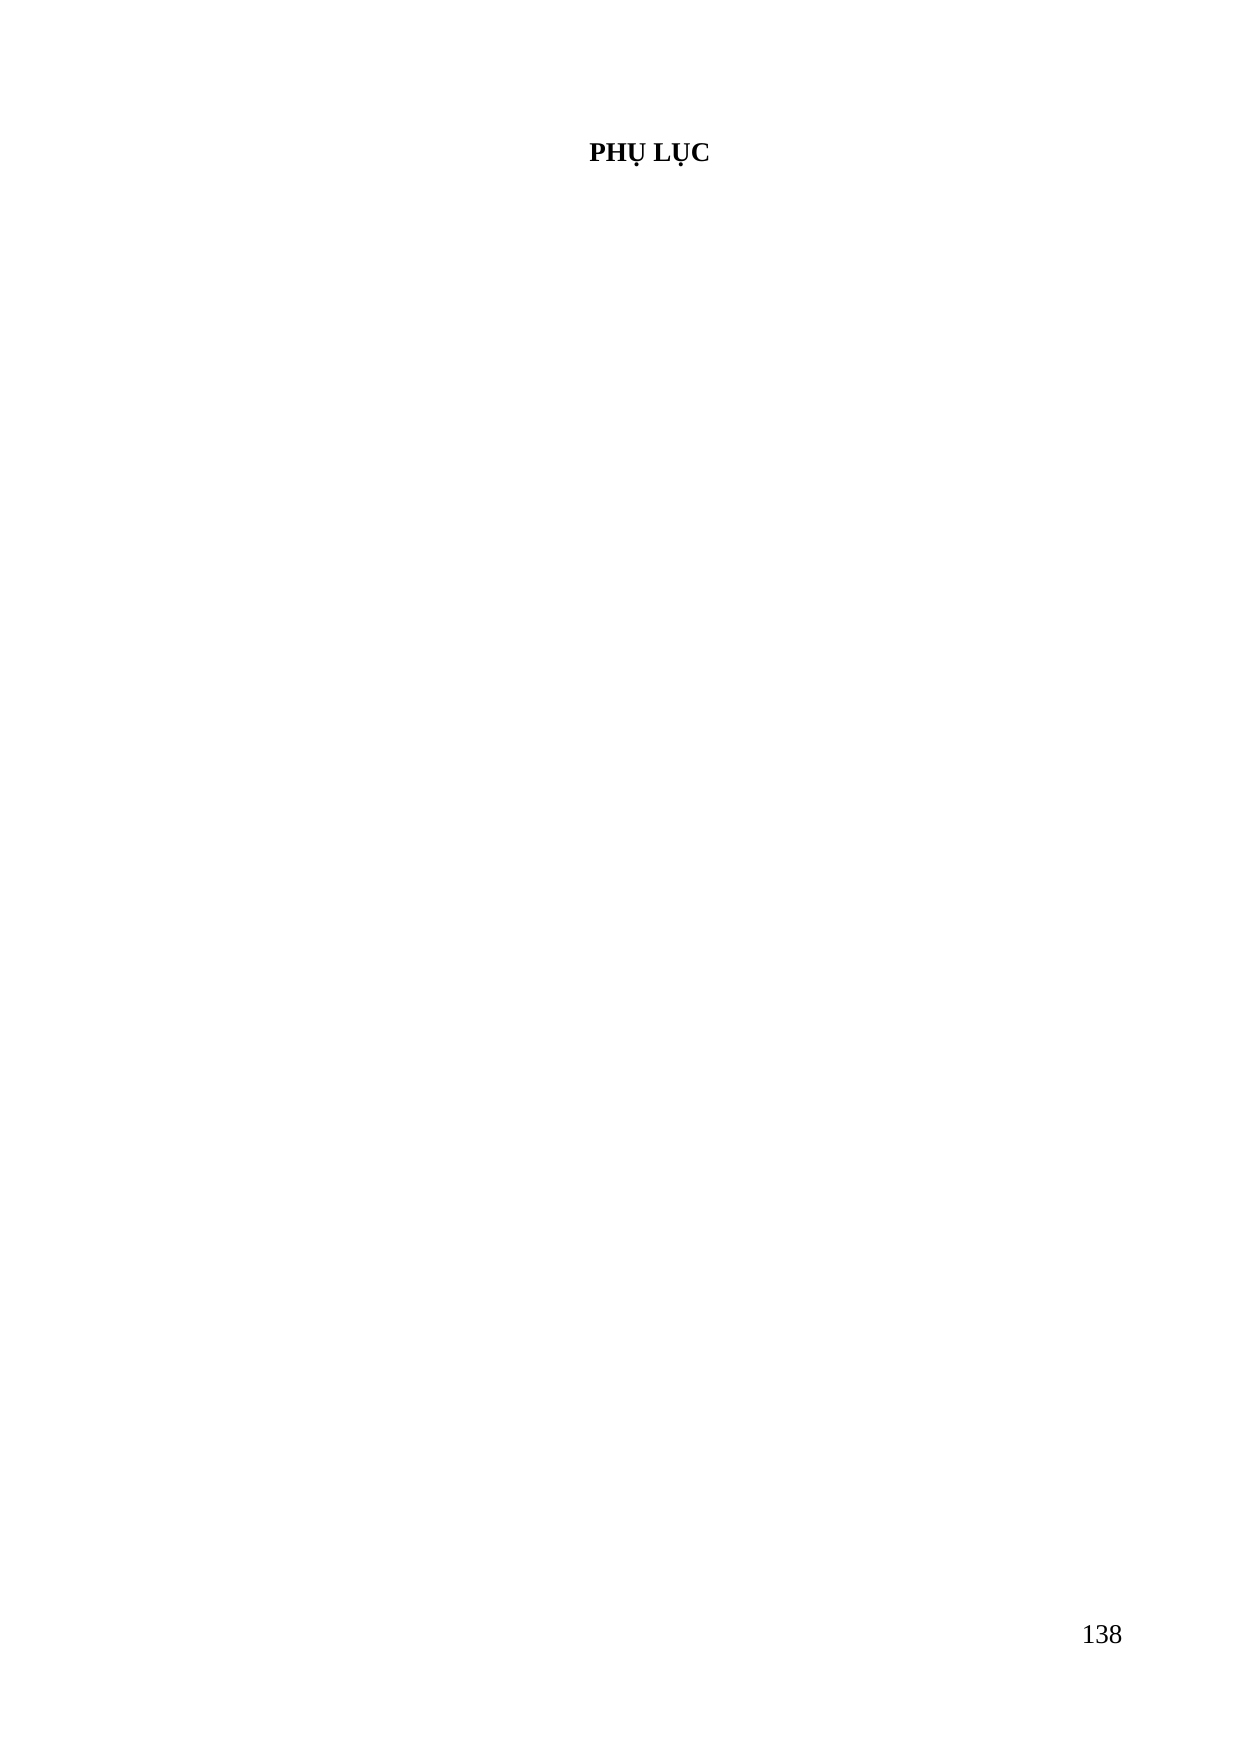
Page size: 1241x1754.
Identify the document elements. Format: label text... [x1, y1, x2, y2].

text PHỤ LỤC [177, 136, 1122, 167]
